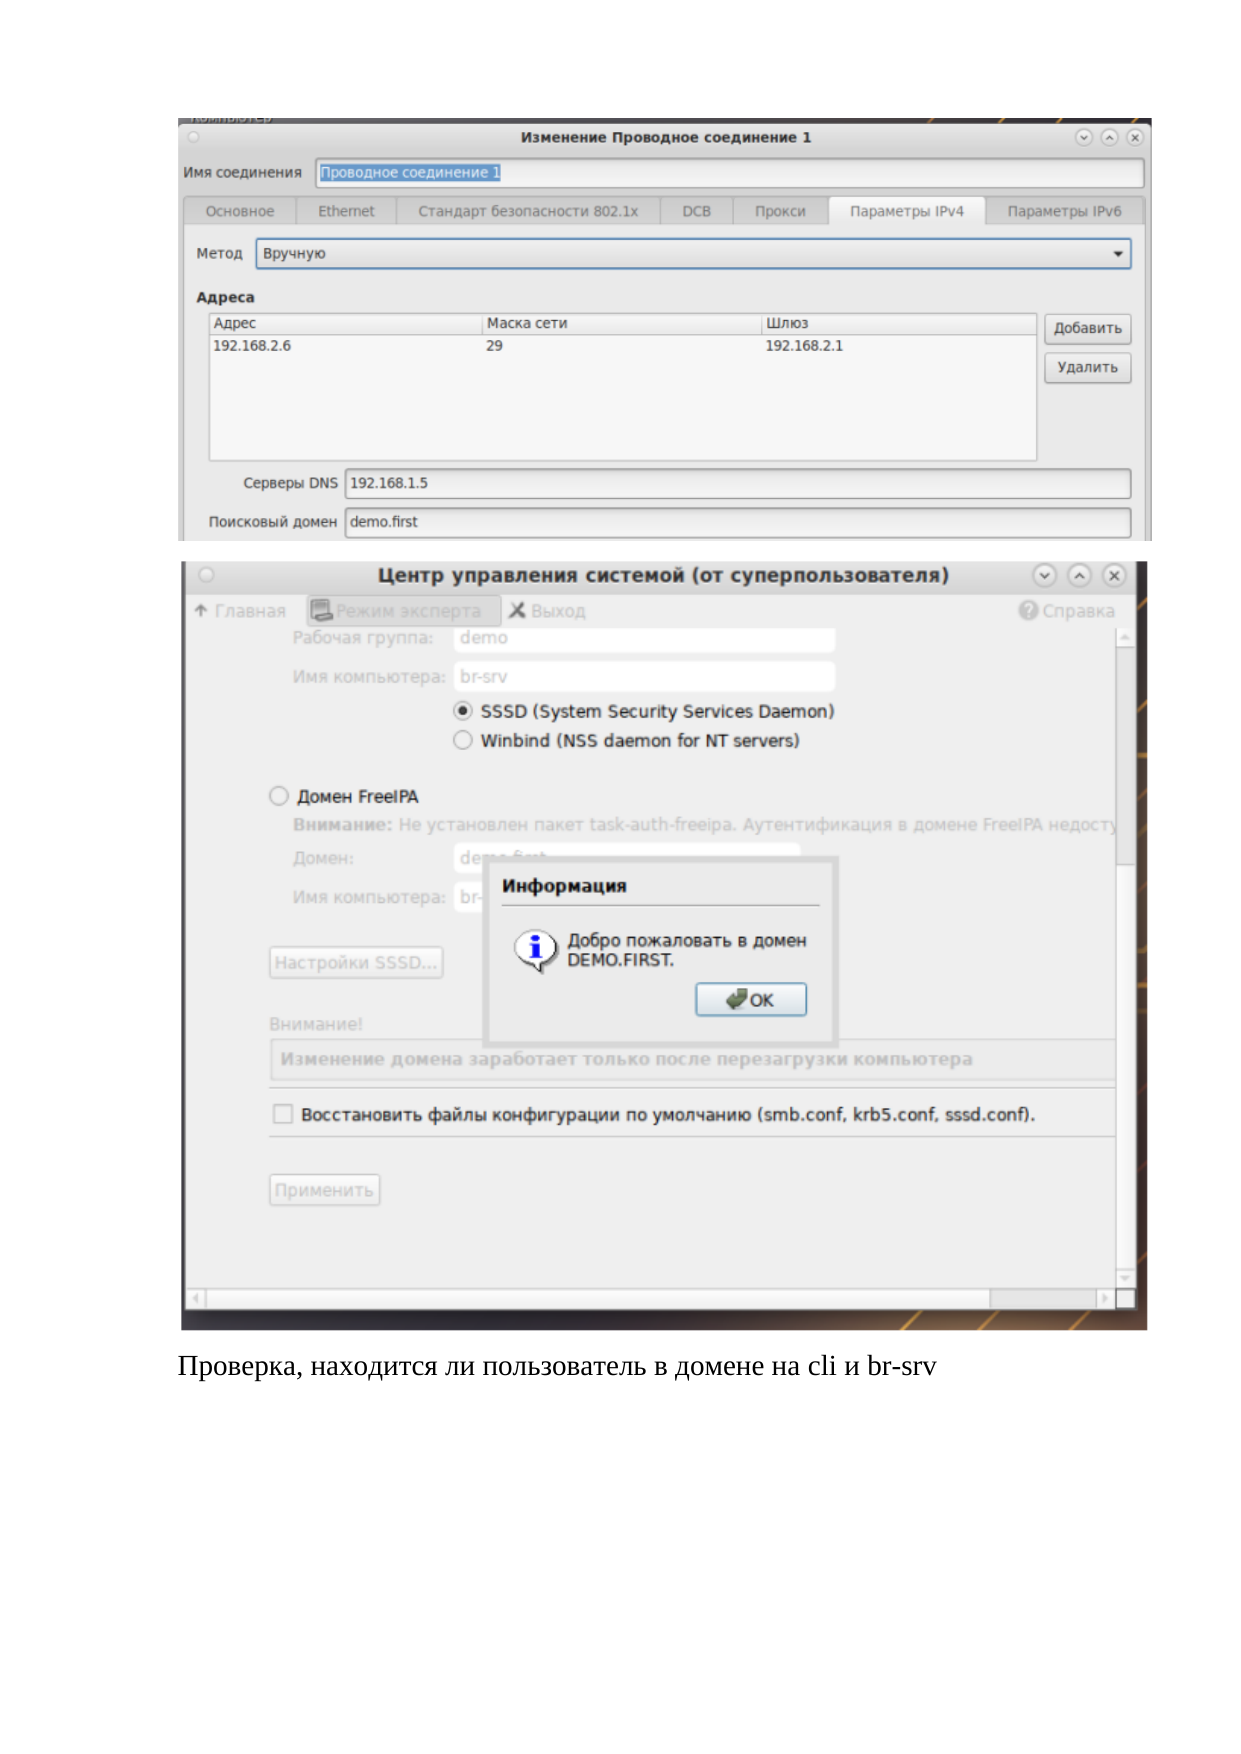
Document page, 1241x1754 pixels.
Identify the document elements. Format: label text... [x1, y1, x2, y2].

text Проверка, находится ли пользователь в домене на cli и br-srv [177, 1348, 1152, 1382]
picture [177, 557, 1152, 1332]
picture [177, 118, 1152, 541]
